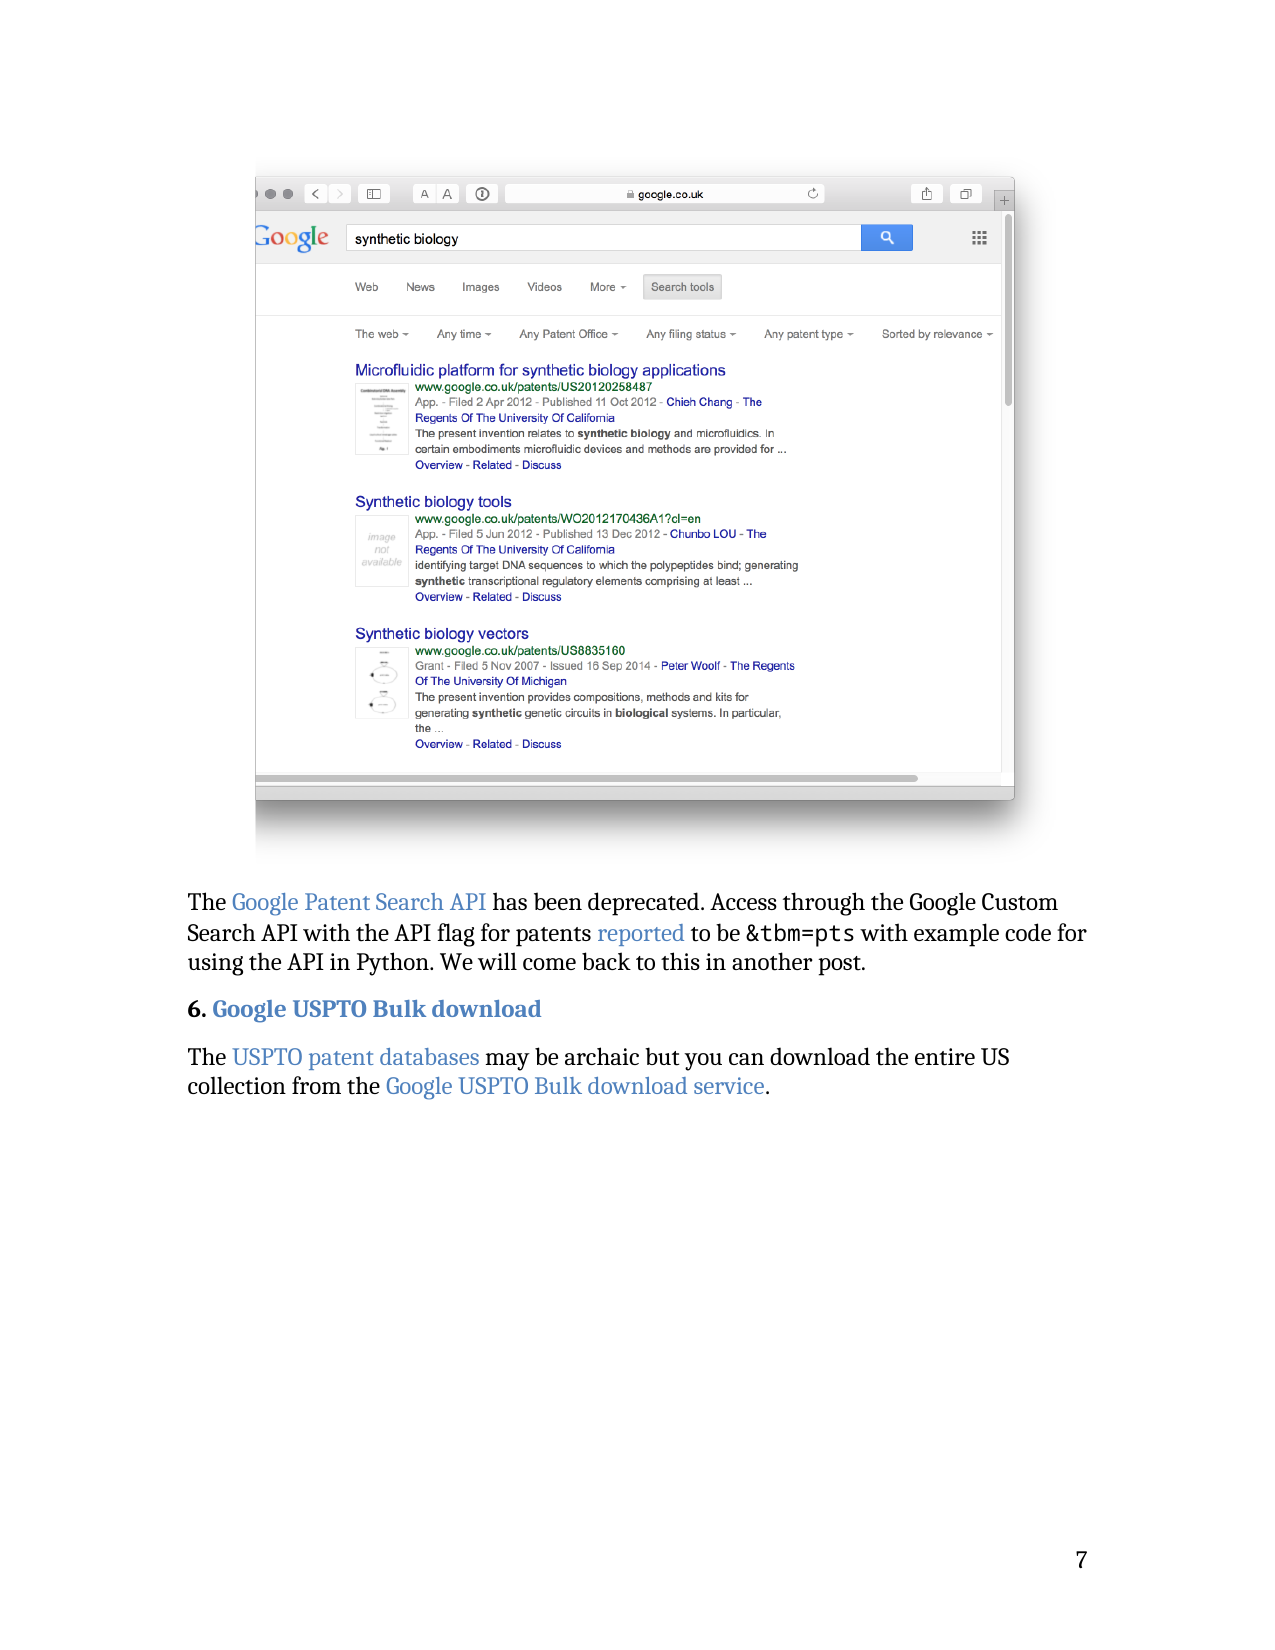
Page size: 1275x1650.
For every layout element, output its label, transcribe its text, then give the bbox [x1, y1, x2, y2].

text The Google Patent Search API has been deprecated. Access through the Google Custom Search API with the API flag for patents reported to be &tbm=pts with example code for using the API in Python. We will come back to this in another post. [187, 888, 1087, 977]
text 6. Google USPTO Bulk download [187, 995, 1087, 1024]
picture [187, 150, 1063, 869]
text The USPTO patent databases may be archaic but you can download the entire US collection from the Google USPTO Bulk download service. [187, 1043, 1087, 1100]
